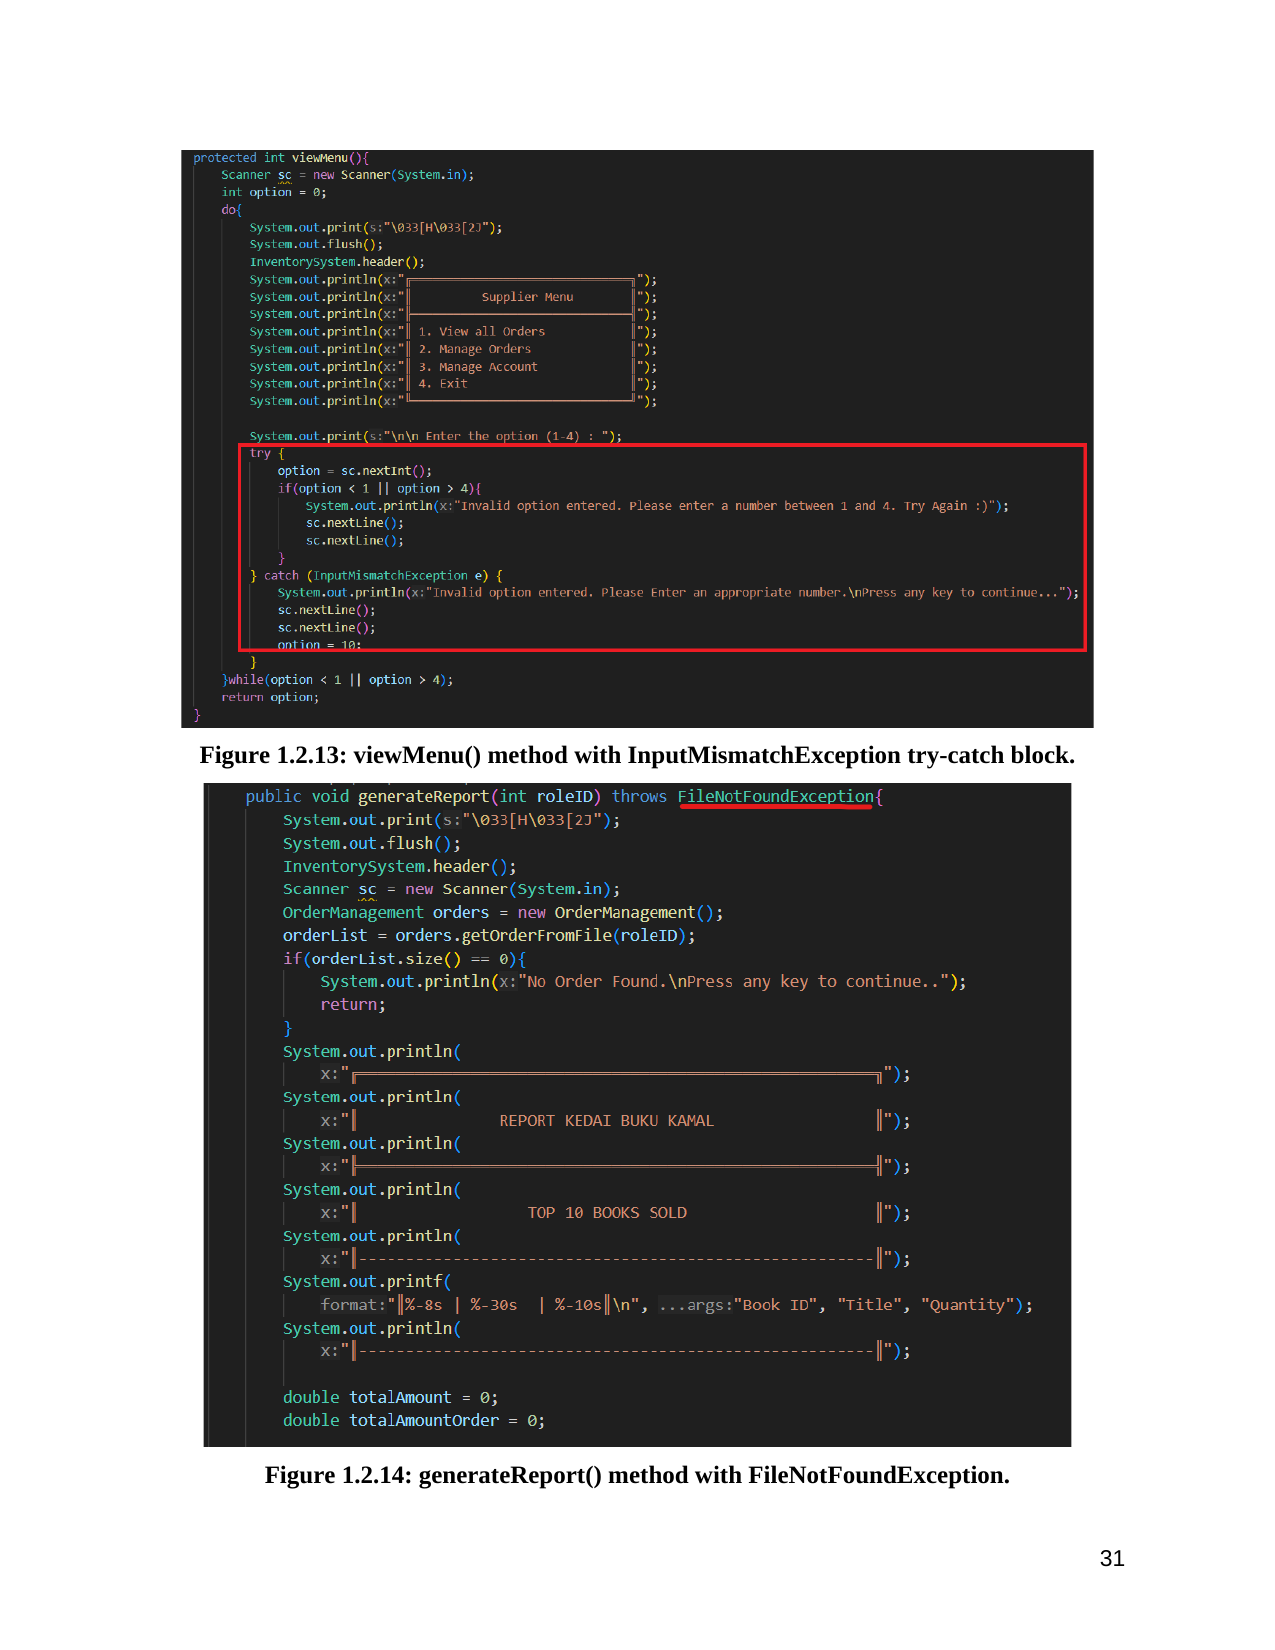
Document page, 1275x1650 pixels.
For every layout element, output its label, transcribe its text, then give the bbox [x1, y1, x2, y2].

picture [181, 150, 1094, 728]
text Figure 1.2.13: viewMenu() method with InputMismatchException try-catch block. [150, 740, 1125, 769]
picture [203, 783, 1072, 1447]
text Figure 1.2.14: generateReport() method with FileNotFoundException. [150, 1460, 1125, 1489]
